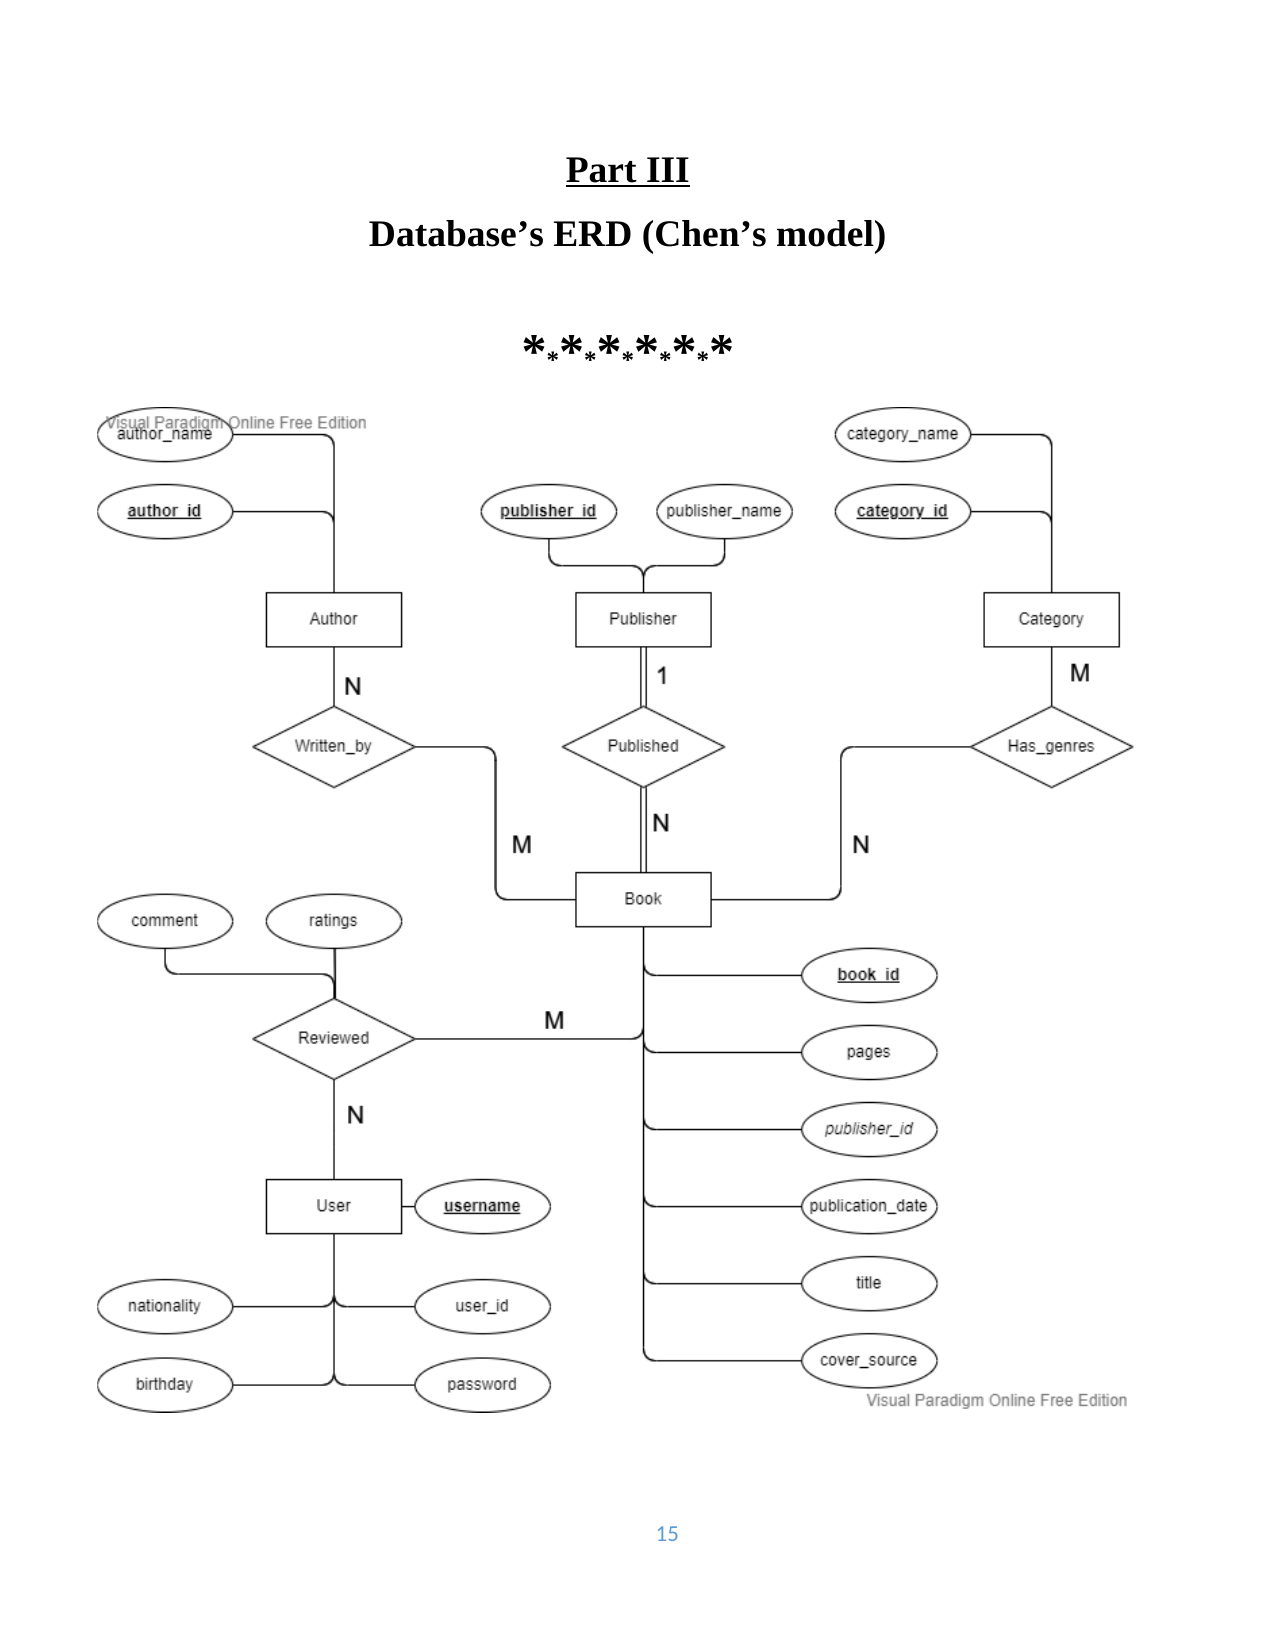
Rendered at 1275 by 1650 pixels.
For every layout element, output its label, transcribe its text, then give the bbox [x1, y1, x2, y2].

text Part III [148, 148, 1107, 191]
text *********** [148, 322, 1107, 379]
picture [97, 407, 1135, 1413]
text Database’s ERD (Chen’s model) [148, 211, 1107, 254]
